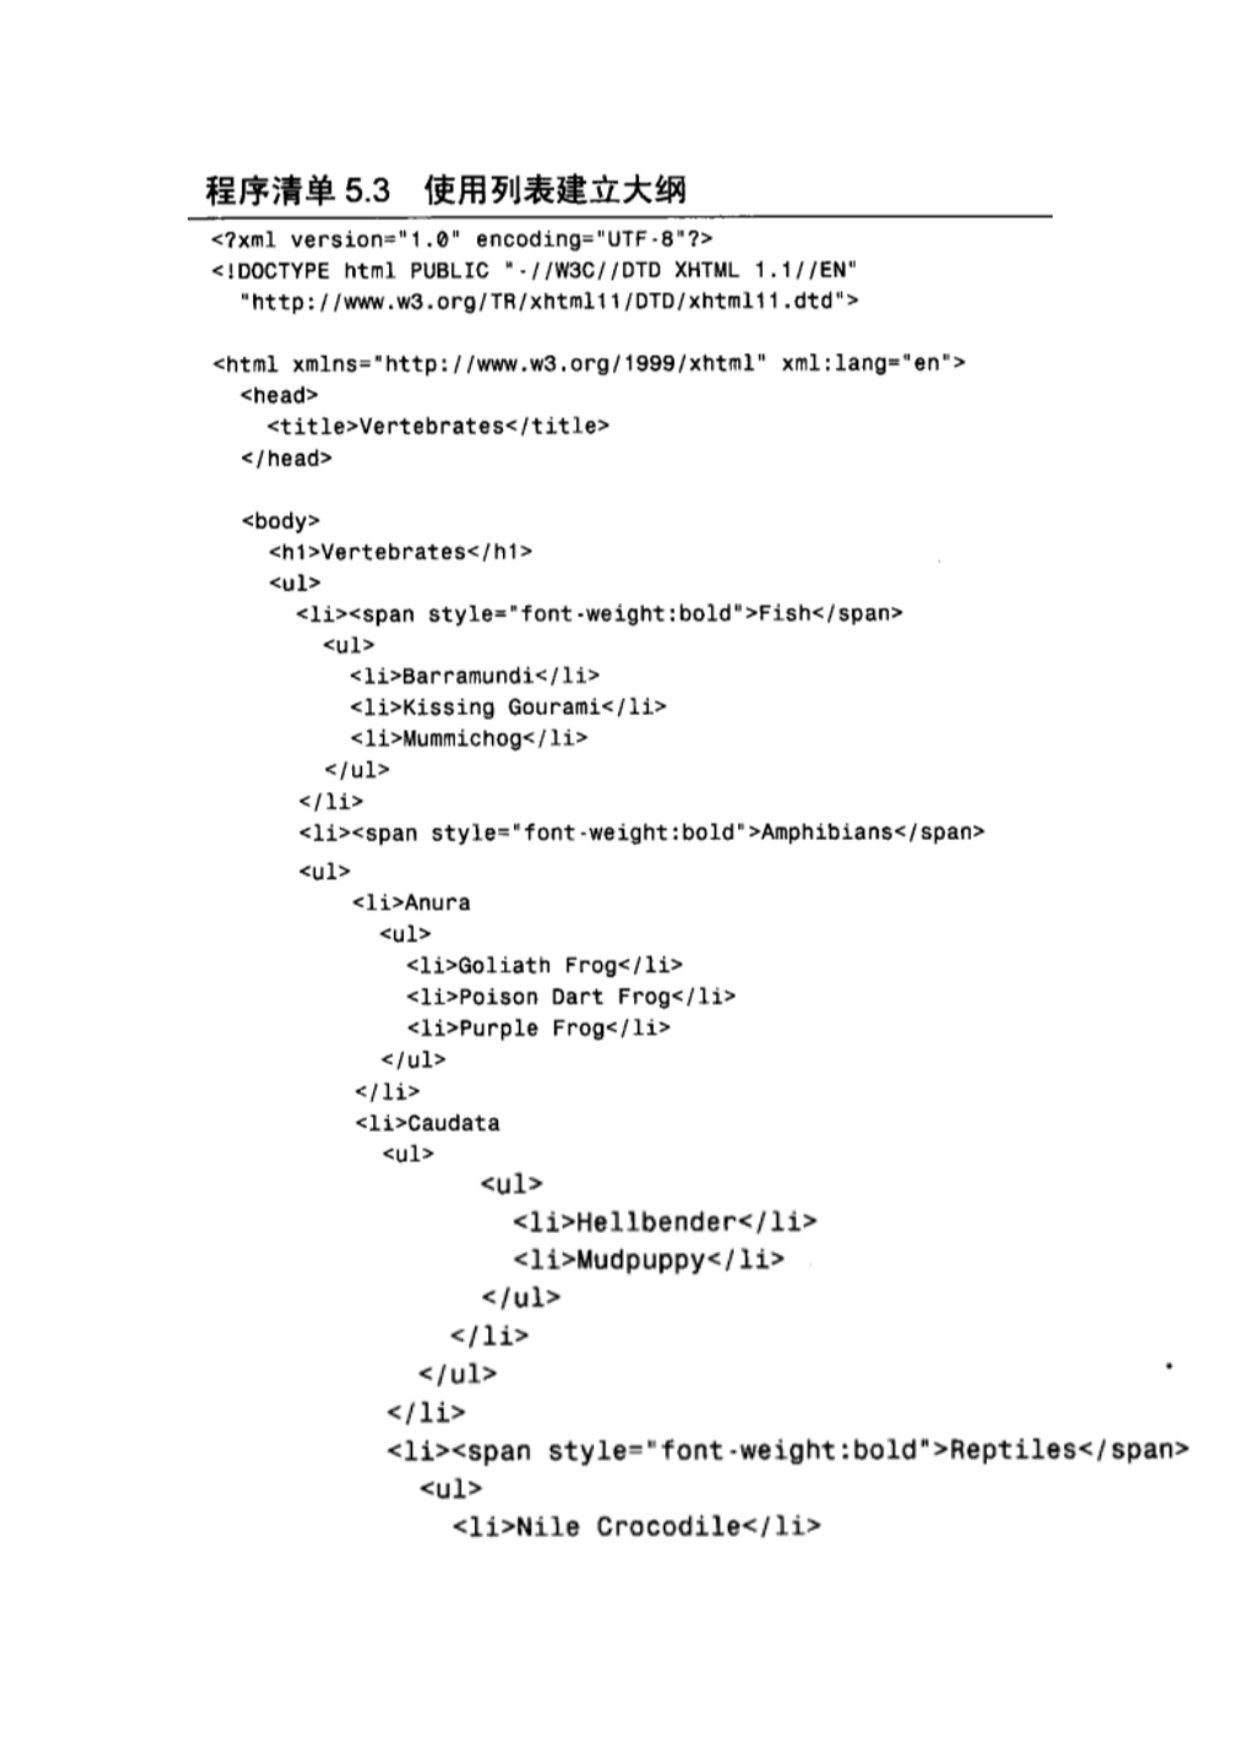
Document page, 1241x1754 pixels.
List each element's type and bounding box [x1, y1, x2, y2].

picture [187, 162, 1053, 1166]
picture [362, 1169, 1228, 1567]
